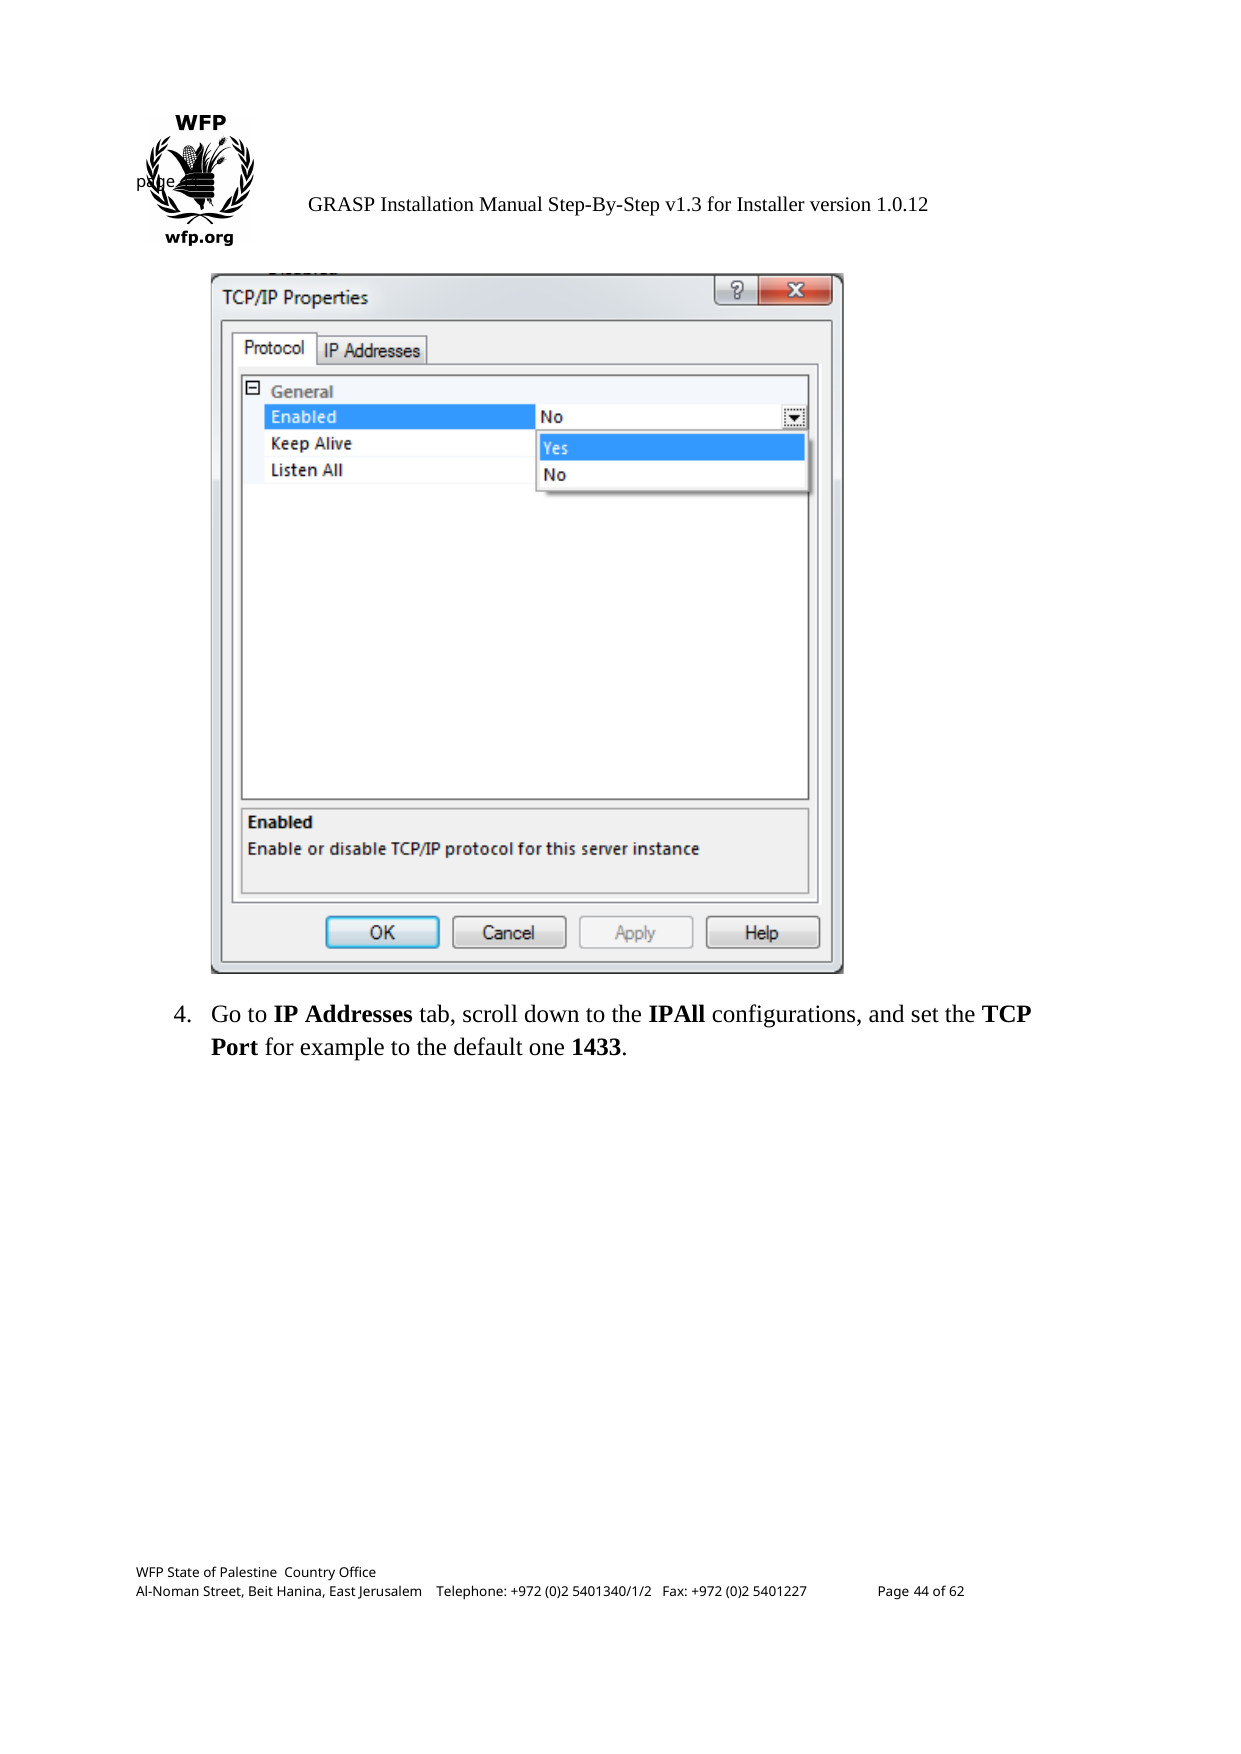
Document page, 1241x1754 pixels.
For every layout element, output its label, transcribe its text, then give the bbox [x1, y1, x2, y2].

picture [210, 273, 844, 974]
picture [146, 115, 254, 246]
list Go to IP Addresses tab, scroll down to the IPAll configurations, and set the TCP Port for example to the default one 1433. [173, 999, 1053, 1061]
